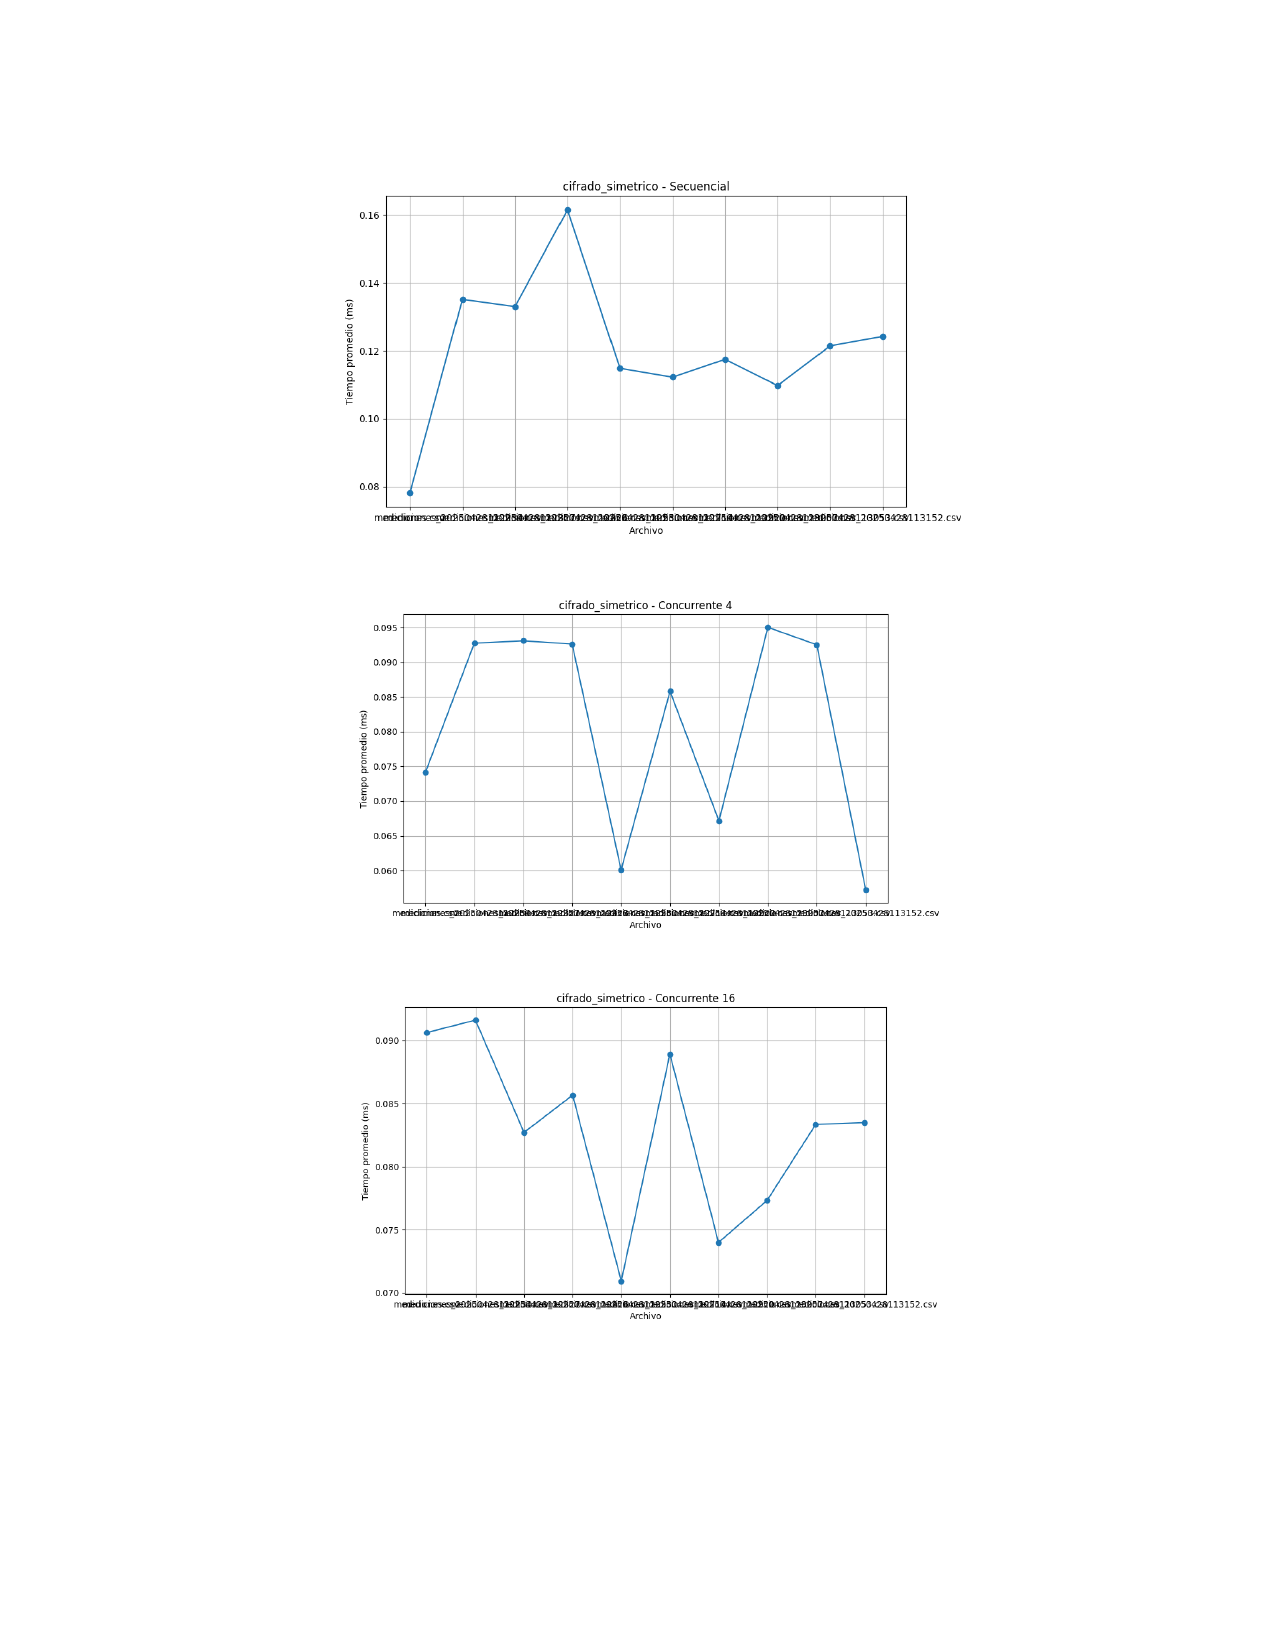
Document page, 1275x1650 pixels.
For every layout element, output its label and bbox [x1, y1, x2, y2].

picture [325, 569, 950, 944]
picture [327, 962, 948, 1335]
picture [302, 147, 973, 551]
